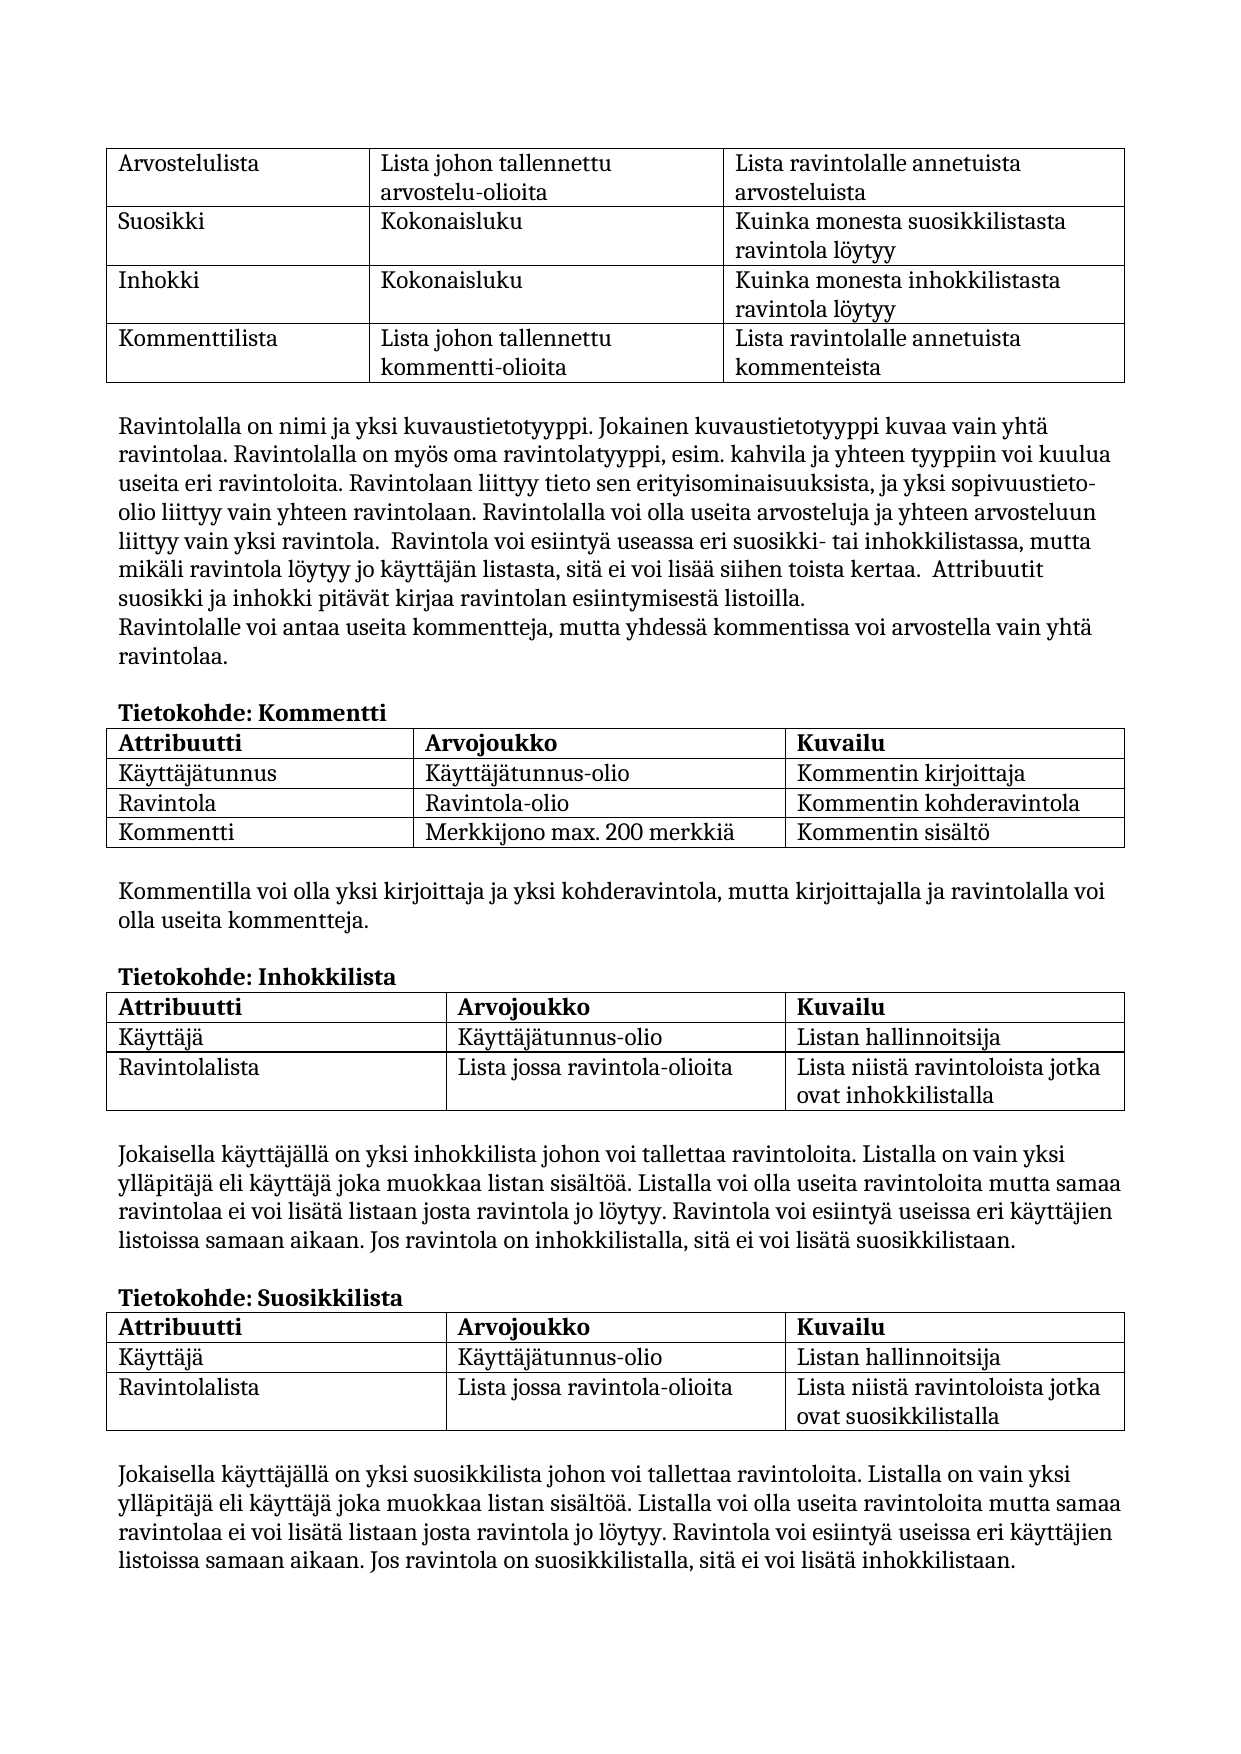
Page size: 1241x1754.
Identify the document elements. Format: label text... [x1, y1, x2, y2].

list Ravintolalle voi antaa useita kommentteja, mutta yhdessä kommentissa voi arvostella vain yhtä ravintolaa. [118, 613, 1122, 670]
table_header Attribuutti [107, 1313, 446, 1342]
table_cell Kuinka monesta inhokkilistasta ravintola löytyy [724, 266, 1124, 323]
table_cell Kommentin kirjoittaja [786, 759, 1124, 787]
table_header Arvojoukko [447, 993, 785, 1022]
table_cell Ravintolalista [107, 1373, 446, 1430]
table_cell Lista ravintolalle annetuista kommenteista [724, 324, 1124, 382]
table_header Arvojoukko [414, 729, 785, 758]
list Jokaisella käyttäjällä on yksi suosikkilista johon voi tallettaa ravintoloita. Listalla on vain yksi ylläpitäjä eli käyttäjä joka muokkaa listan sisältöä. Listalla voi olla useita ravintoloita mutta samaa ravintolaa ei voi lisätä listaan josta ravintola jo löytyy. Ravintola voi esiintyä useissa eri käyttäjien listoissa samaan aikaan. Jos ravintola on suosikkilistalla, sitä ei voi lisätä inhokkilistaan. [118, 1460, 1122, 1575]
list Tietokohde: Inhokkilista [118, 963, 1122, 992]
table_cell Käyttäjätunnus-olio [414, 759, 785, 787]
list Ravintolalla on nimi ja yksi kuvaustietotyyppi. Jokainen kuvaustietotyyppi kuvaa vain yhtä ravintolaa. Ravintolalla on myös oma ravintolatyyppi, esim. kahvila ja yhteen tyyppiin voi kuulua useita eri ravintoloita. Ravintolaan liittyy tieto sen erityisominaisuuksista, ja yksi sopivuustieto-olio liittyy vain yhteen ravintolaan. Ravintolalla voi olla useita arvosteluja ja yhteen arvosteluun liittyy vain yksi ravintola. Ravintola voi esiintyä useassa eri suosikki- tai inhokkilistassa, mutta mikäli ravintola löytyy jo käyttäjän listasta, sitä ei voi lisää siihen toista kertaa. Attribuutit suosikki ja inhokki pitävät kirjaa ravintolan esiintymisestä listoilla. [118, 412, 1122, 613]
table_cell Lista johon tallennettu kommentti-olioita [370, 324, 723, 382]
table_cell Lista johon tallennettu arvostelu-olioita [370, 149, 723, 206]
list Kommentilla voi olla yksi kirjoittaja ja yksi kohderavintola, mutta kirjoittajalla ja ravintolalla voi olla useita kommentteja. [118, 877, 1122, 934]
list Tietokohde: Suosikkilista [118, 1283, 1122, 1312]
table_cell Kommentin sisältö [786, 818, 1124, 847]
table_cell Lista niistä ravintoloista jotka ovat suosikkilistalla [786, 1373, 1124, 1430]
table_cell Suosikki [107, 207, 369, 265]
table_cell Kuinka monesta suosikkilistasta ravintola löytyy [724, 207, 1124, 265]
table_cell Inhokki [107, 266, 369, 323]
list Tietokohde: Kommentti [118, 699, 1122, 728]
table_cell Käyttäjätunnus [107, 759, 413, 787]
table_cell Lista ravintolalle annetuista arvosteluista [724, 149, 1124, 206]
table_cell Lista niistä ravintoloista jotka ovat inhokkilistalla [786, 1053, 1124, 1110]
table_cell Käyttäjä [107, 1023, 446, 1051]
table_cell Käyttäjätunnus-olio [447, 1343, 785, 1372]
table_cell Lista jossa ravintola-olioita [447, 1053, 785, 1110]
table_cell Merkkijono max. 200 merkkiä [414, 818, 785, 847]
table_cell Ravintolalista [107, 1053, 446, 1110]
list Jokaisella käyttäjällä on yksi inhokkilista johon voi tallettaa ravintoloita. Listalla on vain yksi ylläpitäjä eli käyttäjä joka muokkaa listan sisältöä. Listalla voi olla useita ravintoloita mutta samaa ravintolaa ei voi lisätä listaan josta ravintola jo löytyy. Ravintola voi esiintyä useissa eri käyttäjien listoissa samaan aikaan. Jos ravintola on inhokkilistalla, sitä ei voi lisätä suosikkilistaan. [118, 1140, 1122, 1255]
table_header Arvojoukko [447, 1313, 785, 1342]
table_cell Käyttäjätunnus-olio [447, 1023, 785, 1051]
table_header Attribuutti [107, 729, 413, 758]
table_header Kuvailu [786, 1313, 1124, 1342]
table_cell Kommentti [107, 818, 413, 847]
table_header Attribuutti [107, 993, 446, 1022]
table_header Kuvailu [786, 729, 1124, 758]
table_cell Ravintola [107, 789, 413, 817]
table_cell Lista jossa ravintola-olioita [447, 1373, 785, 1430]
table_cell Kommentin kohderavintola [786, 789, 1124, 817]
table_cell Kokonaisluku [370, 266, 723, 323]
table_cell Kommenttilista [107, 324, 369, 382]
table_cell Käyttäjä [107, 1343, 446, 1372]
table_header Kuvailu [786, 993, 1124, 1022]
table_cell Listan hallinnoitsija [786, 1343, 1124, 1372]
table_cell Kokonaisluku [370, 207, 723, 265]
table_cell Ravintola-olio [414, 789, 785, 817]
table_cell Arvostelulista [107, 149, 369, 206]
table_cell Listan hallinnoitsija [786, 1023, 1124, 1051]
